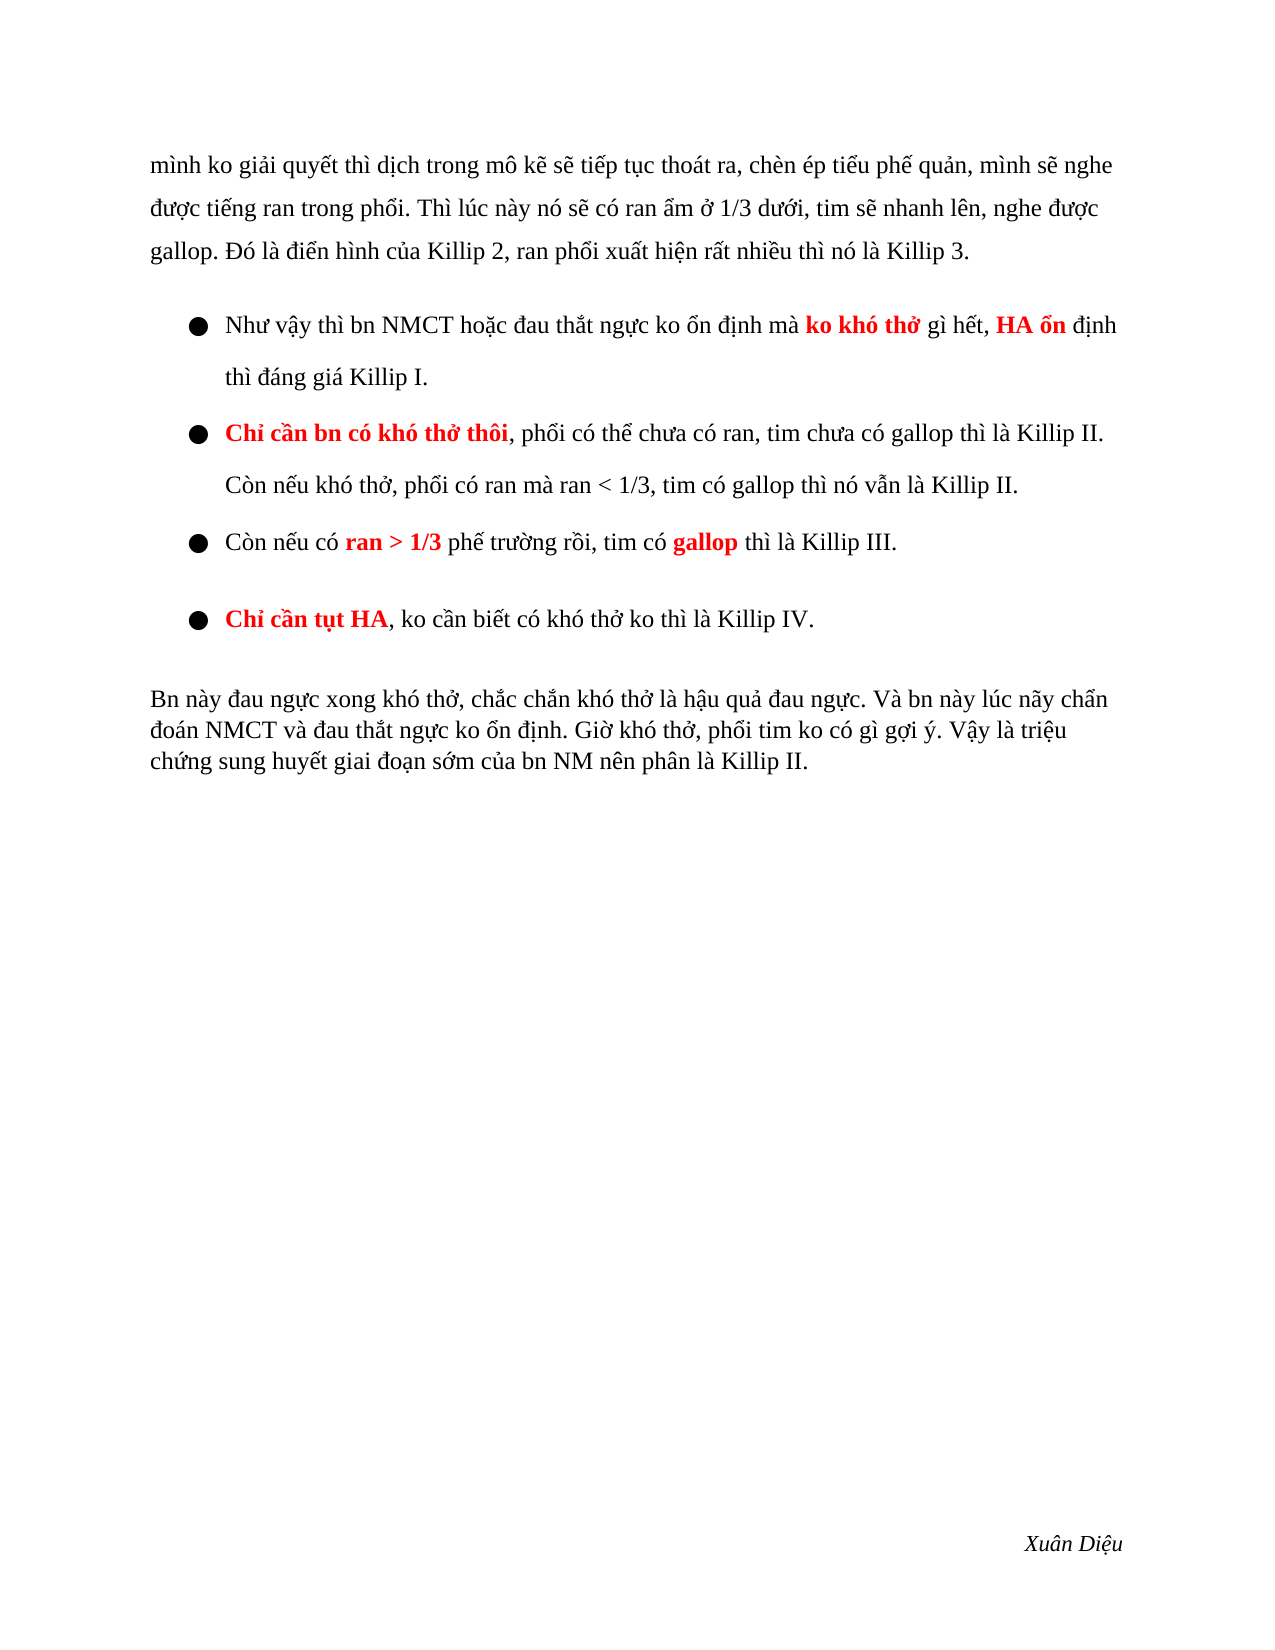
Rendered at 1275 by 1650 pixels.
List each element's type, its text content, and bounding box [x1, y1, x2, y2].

text Bn này đau ngực xong khó thở, chắc chắn khó thở là hậu quả đau ngực. Và bn này lúc nãy chẩn đoán NMCT và đau thắt ngực ko ổn định. Giờ khó thở, phổi tim ko có gì gợi ý. Vậy là triệu chứng sung huyết giai đoạn sớm của bn NM nên phân là Killip II. [150, 684, 1125, 775]
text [150, 150, 1125, 265]
list Chỉ cần tụt HA, ko cần biết có khó thở ko thì là Killip IV. [187, 590, 1125, 642]
list Còn nếu có ran > 1/3 phế trường rồi, tim có gallop thì là Killip III. [187, 513, 1125, 565]
list Chỉ cần bn có khó thở thôi, phổi có thể chưa có ran, tim chưa có gallop thì là Killip II. Còn nếu khó thở, phổi có ran mà ran < 1/3, tim có gallop thì nó vẫn là Killip II. [187, 405, 1125, 499]
list Như vậy thì bn NMCT hoặc đau thắt ngực ko ổn định mà ko khó thở gì hết, HA ổn định thì đáng giá Killip I. [187, 296, 1125, 390]
